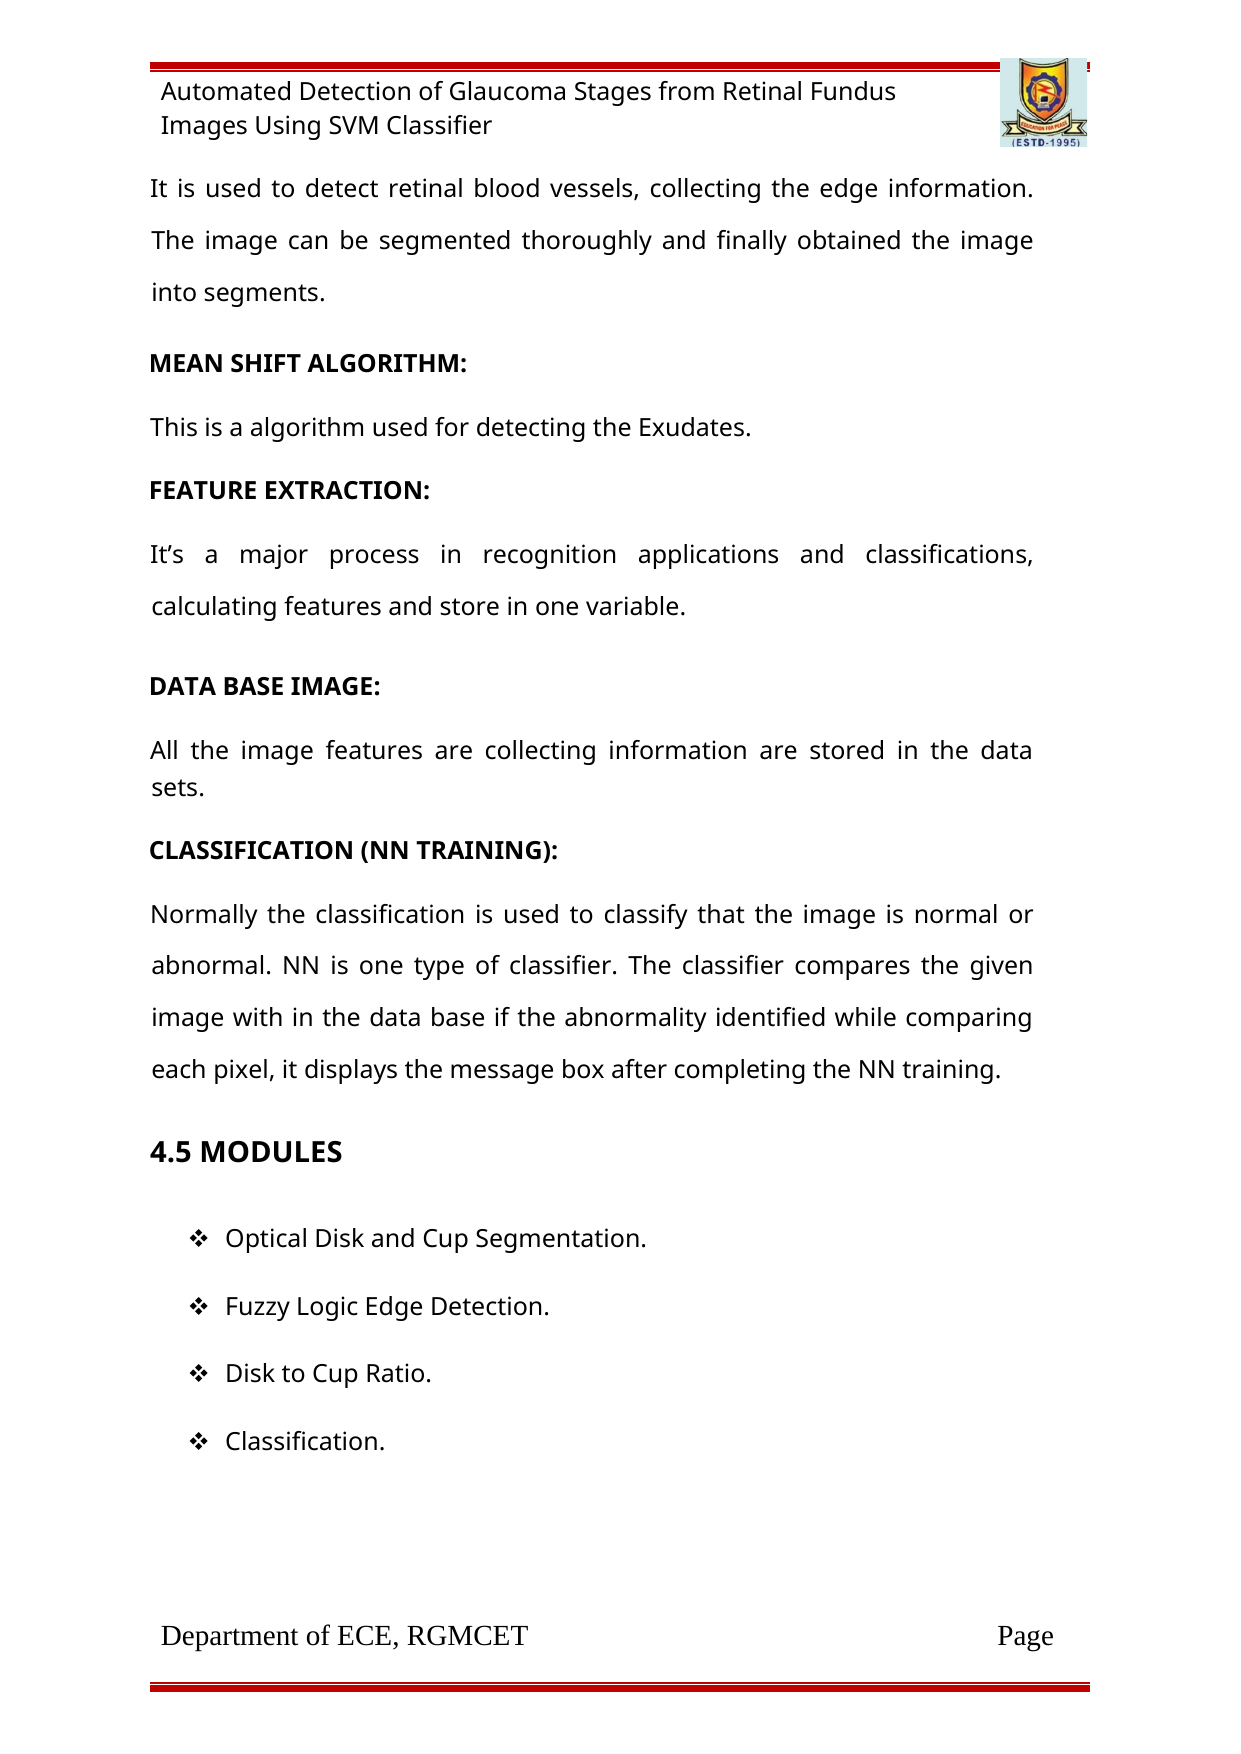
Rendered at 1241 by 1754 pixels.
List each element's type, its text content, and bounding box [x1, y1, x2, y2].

list Disk to Cup Ratio. [187, 1356, 1090, 1390]
text It is used to detect retinal blood vessels, collecting the edge information. The image can be segmented thoroughly and finally obtained the image into segments. [150, 171, 1034, 308]
text 4.5 MODULES [150, 1132, 1034, 1171]
list Fuzzy Logic Edge Detection. [187, 1288, 1090, 1322]
text FEATURE EXTRACTION: [148, 473, 1083, 507]
text All the image features are collecting information are stored in the data sets. [150, 732, 1034, 803]
list Classification. [187, 1424, 1090, 1458]
text This is a algorithm used for detecting the Exudates. [150, 409, 1034, 443]
text It’s a major process in recognition applications and classifications, calculating features and store in one variable. [150, 537, 1034, 623]
picture [999, 58, 1088, 146]
text DATA BASE IMAGE: [148, 669, 1083, 703]
list Optical Disk and Cup Segmentation. [187, 1221, 1090, 1254]
text CLASSIFICATION (NN TRAINING): [148, 833, 1083, 867]
text MEAN SHIFT ALGORITHM: [148, 346, 1083, 380]
text Normally the classification is used to classify that the image is normal or abnormal. NN is one type of classifier. The classifier compares the given image with in the data base if the abnormality identified while comparing each pixel, it displays the message box after completing the NN training. [150, 896, 1034, 1086]
